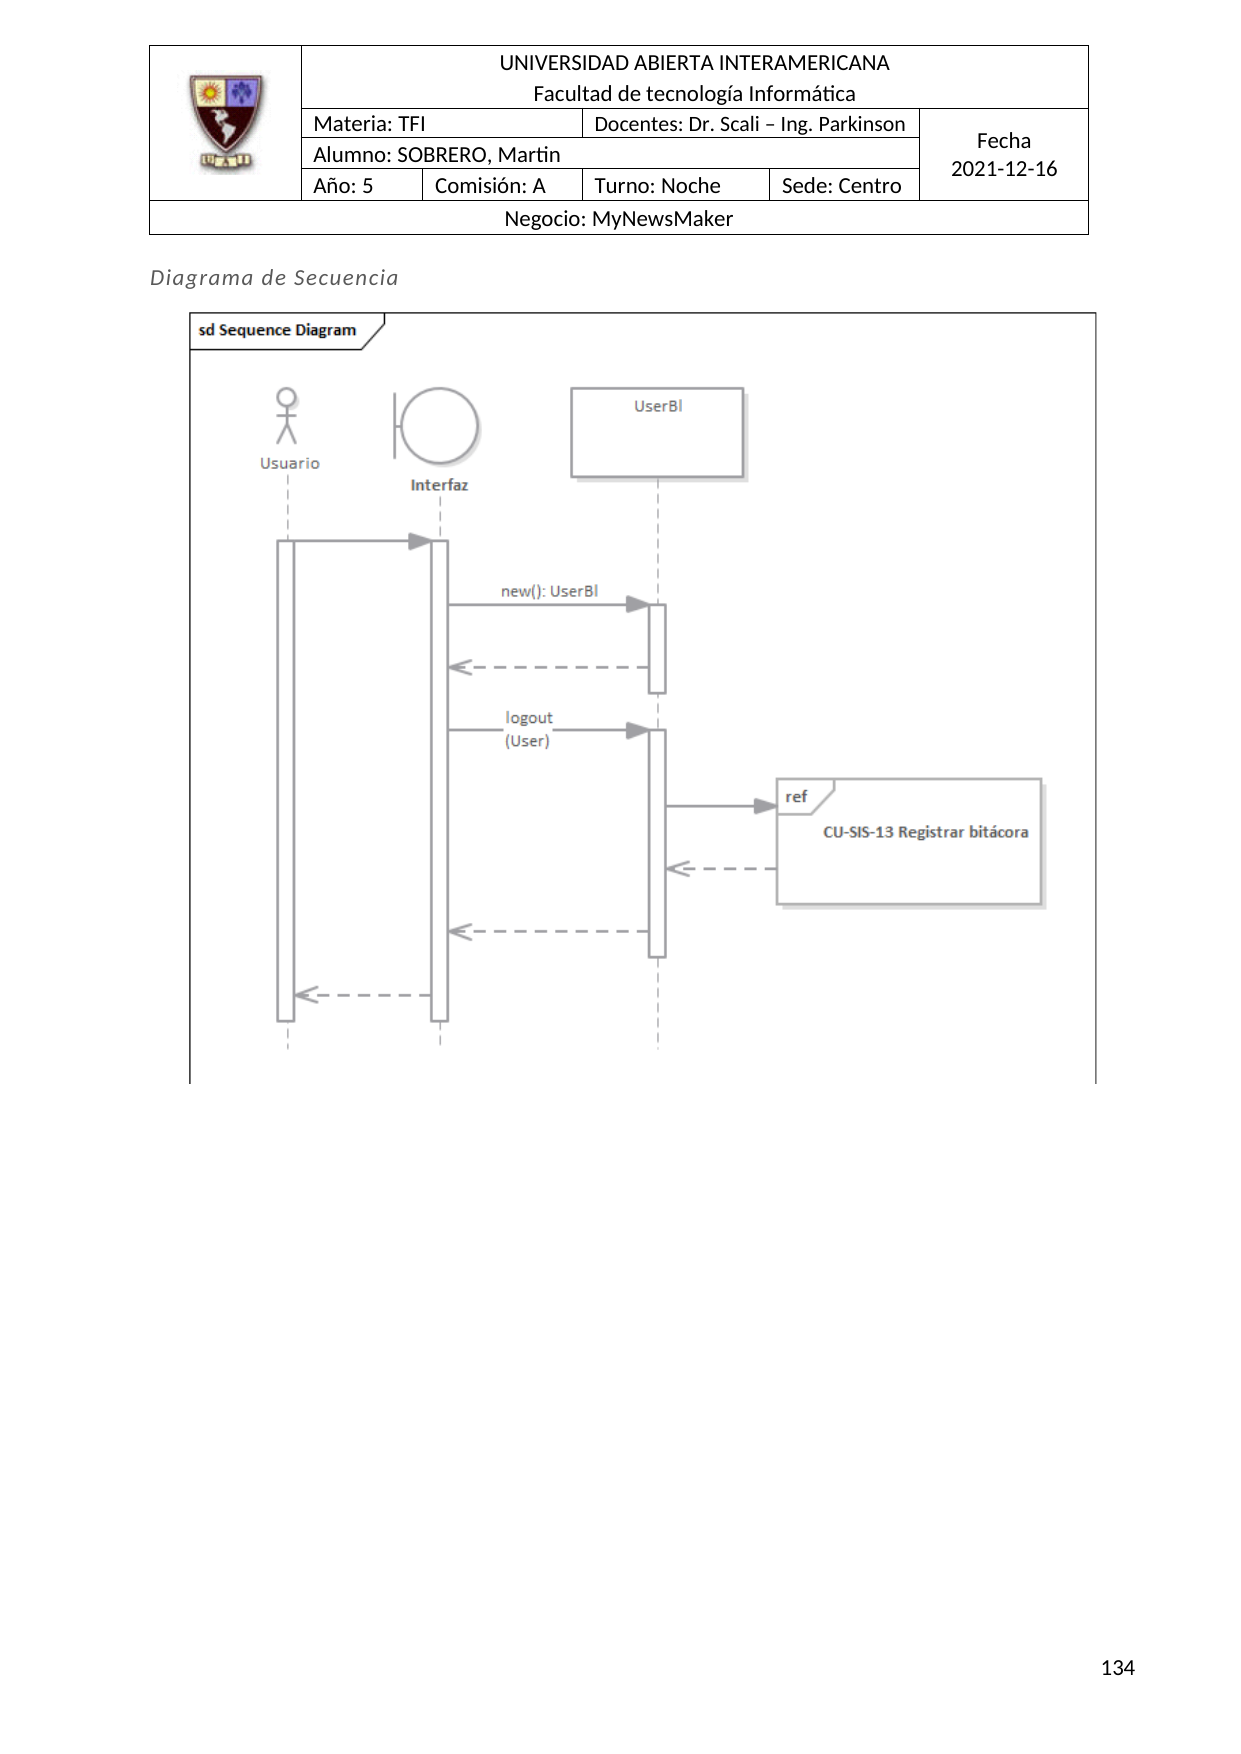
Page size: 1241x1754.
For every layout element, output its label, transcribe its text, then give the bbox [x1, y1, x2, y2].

picture [188, 311, 1097, 1084]
subtitle Diagrama de Secuencia [150, 263, 1135, 291]
picture [175, 67, 276, 180]
